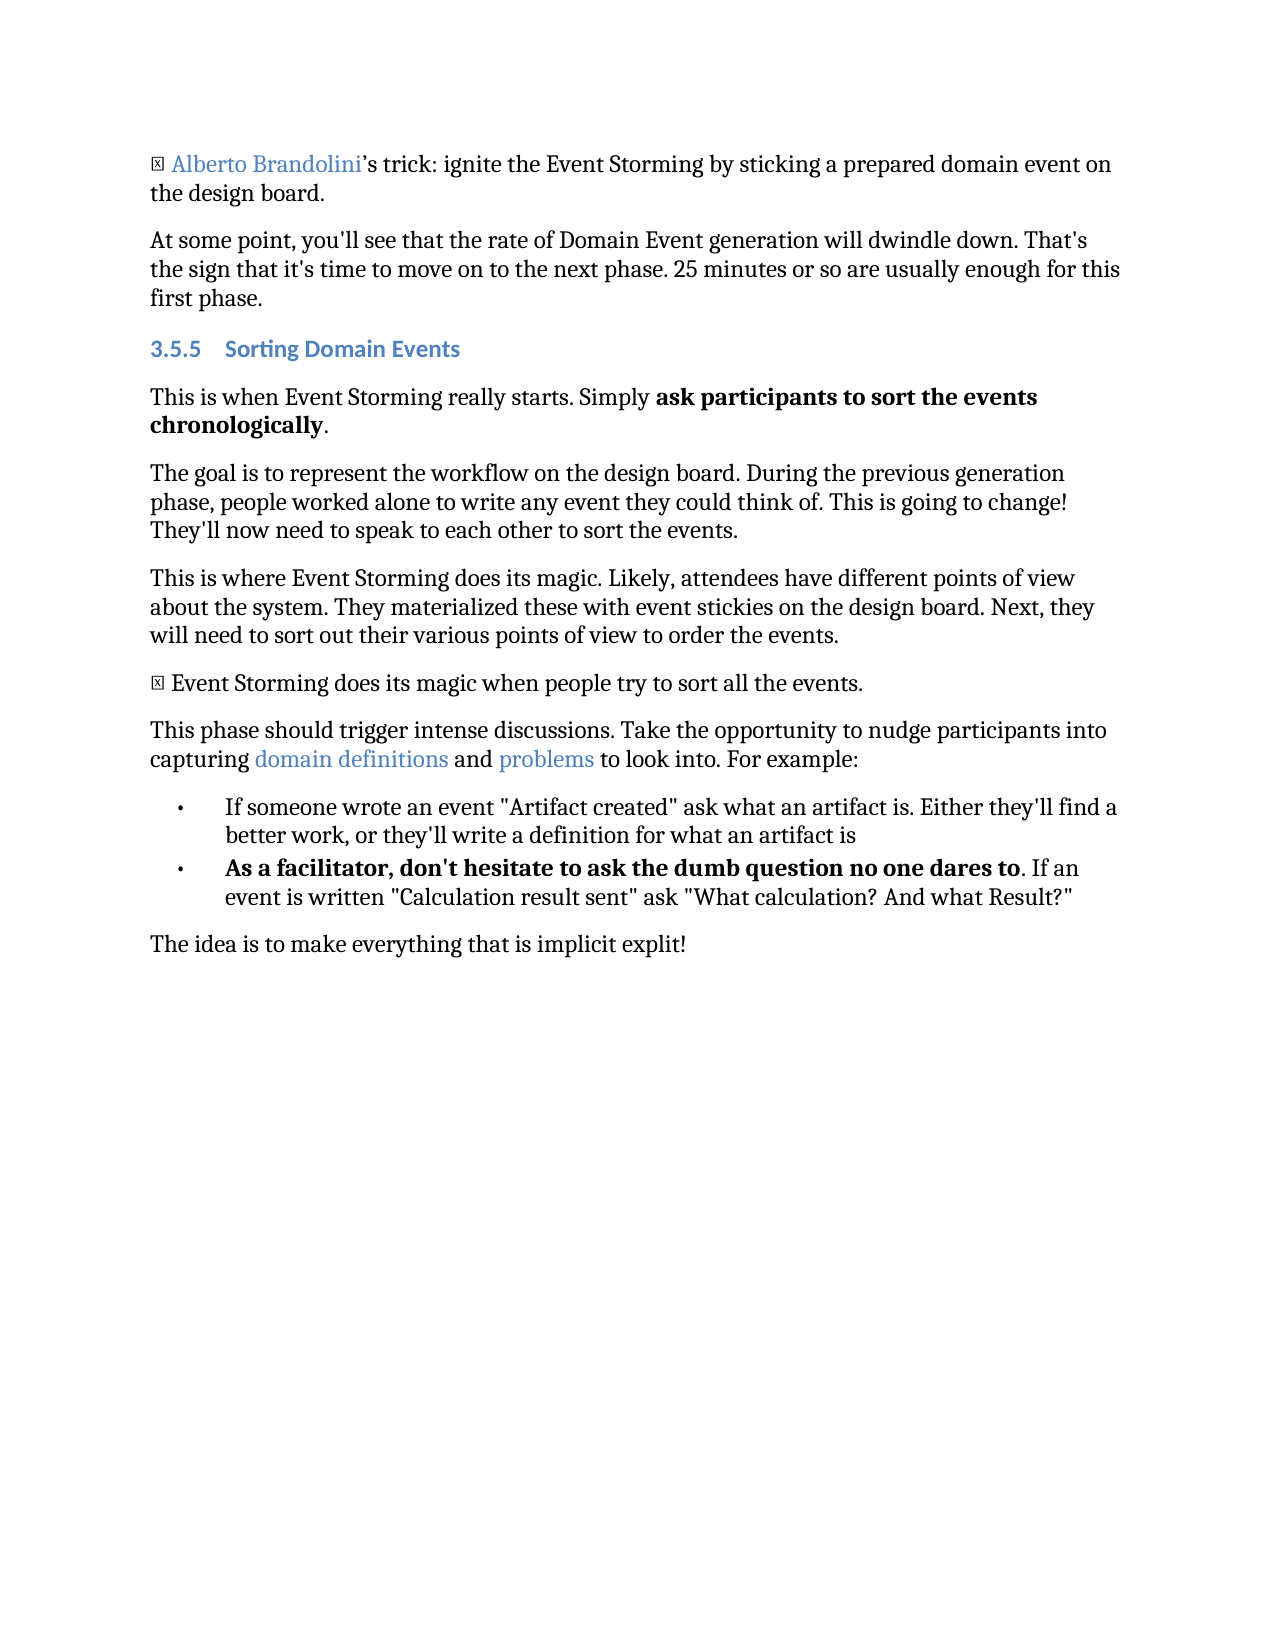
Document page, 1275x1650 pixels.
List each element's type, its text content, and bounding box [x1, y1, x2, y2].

subtitle 3.5.5 Sorting Domain Events [150, 333, 1125, 364]
list As a facilitator, don't hesitate to ask the dumb question no one dares to. If an event is written "Calculation result sent" ask "What calculation? And what Result?" [175, 854, 1125, 911]
text This is where Event Storming does its magic. Likely, attendees have different points of view about the system. They materialized these with event stickies on the design board. Next, they will need to sort out their various points of view to order the events. [150, 564, 1125, 650]
text The idea is to make everything that is implicit explit! [150, 930, 1125, 959]
text 📝 Alberto Brandolini’s trick: ignite the Event Storming by sticking a prepared domain event on the design board. [150, 150, 1125, 207]
text The goal is to represent the workflow on the design board. During the previous generation phase, people worked alone to write any event they could think of. This is going to change! They'll now need to speak to each other to sort the events. [150, 459, 1125, 545]
text This phase should trigger intense discussions. Take the opportunity to nudge participants into capturing domain definitions and problems to look into. For example: [150, 716, 1125, 774]
text This is when Event Storming really starts. Simply ask participants to sort the events chronologically. [150, 383, 1125, 440]
list If someone wrote an event "Artifact created" ask what an artifact is. Either they'll find a better work, or they'll write a definition for what an artifact is [175, 793, 1125, 850]
text At some point, you'll see that the rate of Domain Event generation will dwindle down. That's the sign that it's time to move on to the next phase. 25 minutes or so are usually enough for this first phase. [150, 226, 1125, 312]
text 📝 Event Storming does its magic when people try to sort all the events. [150, 669, 1125, 698]
